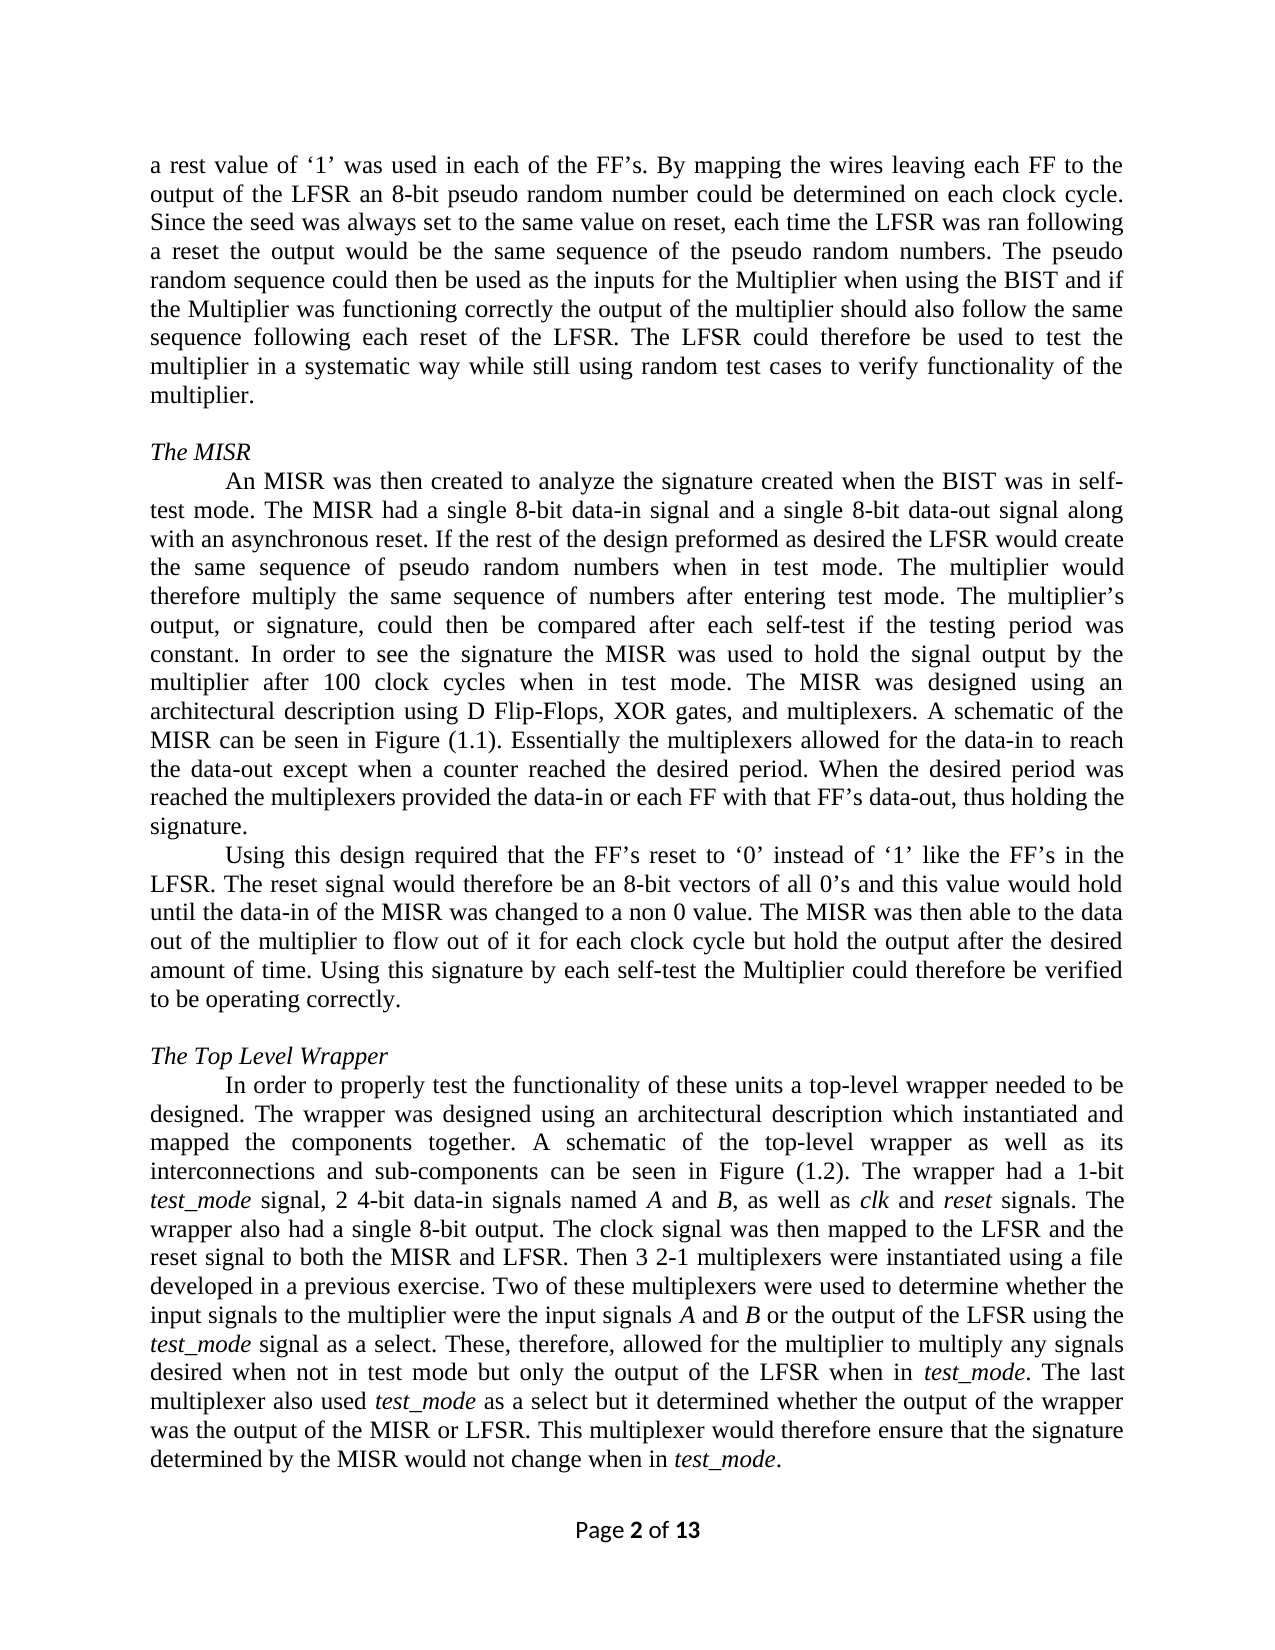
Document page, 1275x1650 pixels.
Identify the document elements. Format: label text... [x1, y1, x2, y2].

text The MISR [150, 437, 1125, 466]
text In order to properly test the functionality of these units a top-level wrapper needed to be designed. The wrapper was designed using an architectural description which instantiated and mapped the components together. A schematic of the top-level wrapper as well as its interconnections and sub-components can be seen in Figure (1.2). The wrapper had a 1-bit test_mode signal, 2 4-bit data-in signals named A and B, as well as clk and reset signals. The wrapper also had a single 8-bit output. The clock signal was then mapped to the LFSR and the reset signal to both the MISR and LFSR. Then 3 2-1 multiplexers were instantiated using a file developed in a previous exercise. Two of these multiplexers were used to determine whether the input signals to the multiplier were the input signals A and B or the output of the LFSR using the test_mode signal as a select. These, therefore, allowed for the multiplier to multiply any signals desired when not in test mode but only the output of the LFSR when in test_mode. The last multiplexer also used test_mode as a select but it determined whether the output of the wrapper was the output of the MISR or LFSR. This multiplexer would therefore ensure that the signature determined by the MISR would not change when in test_mode. [150, 1070, 1125, 1472]
text An MISR was then created to analyze the signature created when the BIST was in self-test mode. The MISR had a single 8-bit data-in signal and a single 8-bit data-out signal along with an asynchronous reset. If the rest of the design preformed as desired the LFSR would create the same sequence of pseudo random numbers when in test mode. The multiplier would therefore multiply the same sequence of numbers after entering test mode. The multiplier’s output, or signature, could then be compared after each self-test if the testing period was constant. In order to see the signature the MISR was used to hold the signal output by the multiplier after 100 clock cycles when in test mode. The MISR was designed using an architectural description using D Flip-Flops, XOR gates, and multiplexers. A schematic of the MISR can be seen in Figure (1.1). Essentially the multiplexers allowed for the data-in to reach the data-out except when a counter reached the desired period. When the desired period was reached the multiplexers provided the data-in or each FF with that FF’s data-out, thus holding the signature. [150, 466, 1125, 840]
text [150, 150, 1125, 409]
text Using this design required that the FF’s reset to ‘0’ instead of ‘1’ like the FF’s in the LFSR. The reset signal would therefore be an 8-bit vectors of all 0’s and this value would hold until the data-in of the MISR was changed to a non 0 value. The MISR was then able to the data out of the multiplier to flow out of it for each clock cycle but hold the output after the desired amount of time. Using this signature by each self-test the Multiplier could therefore be verified to be operating correctly. [150, 840, 1125, 1012]
text The Top Level Wrapper [150, 1041, 1125, 1070]
